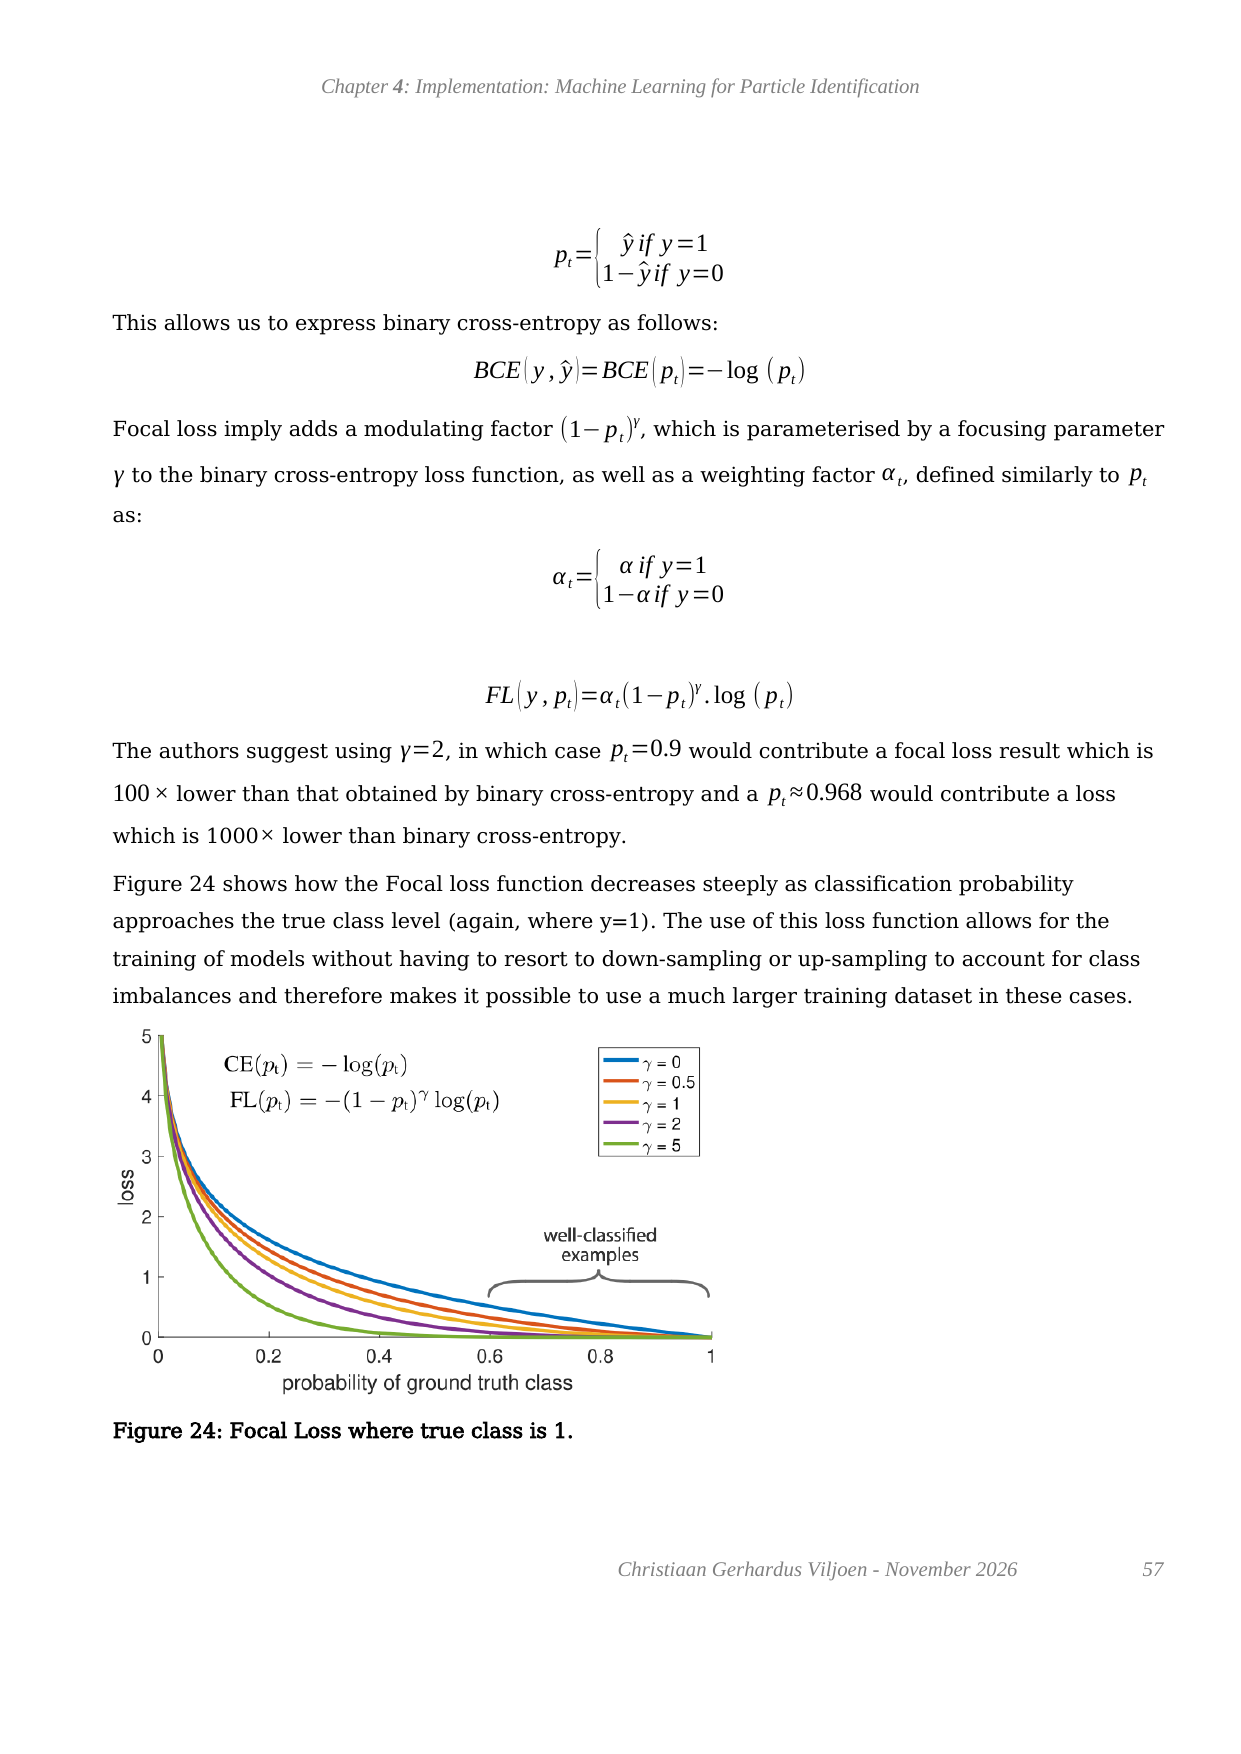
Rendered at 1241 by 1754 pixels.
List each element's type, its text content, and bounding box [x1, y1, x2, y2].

picture [112, 1020, 726, 1397]
text Focal loss imply adds a modulating factor , which is parameterised by a focusing parameter to the binary cross-entropy loss function, as well as a weighting factor , defined similarly to as: [112, 411, 1165, 527]
text Figure 24: Focal Loss where true class is 1. [112, 1417, 1165, 1442]
text The authors suggest using , in which case would contribute a focal loss result which is lower than that obtained by binary cross-entropy and a would contribute a loss which is 1000 lower than binary cross-entropy. [112, 734, 1165, 849]
text This allows us to express binary cross-entropy as follows: [112, 309, 1165, 334]
